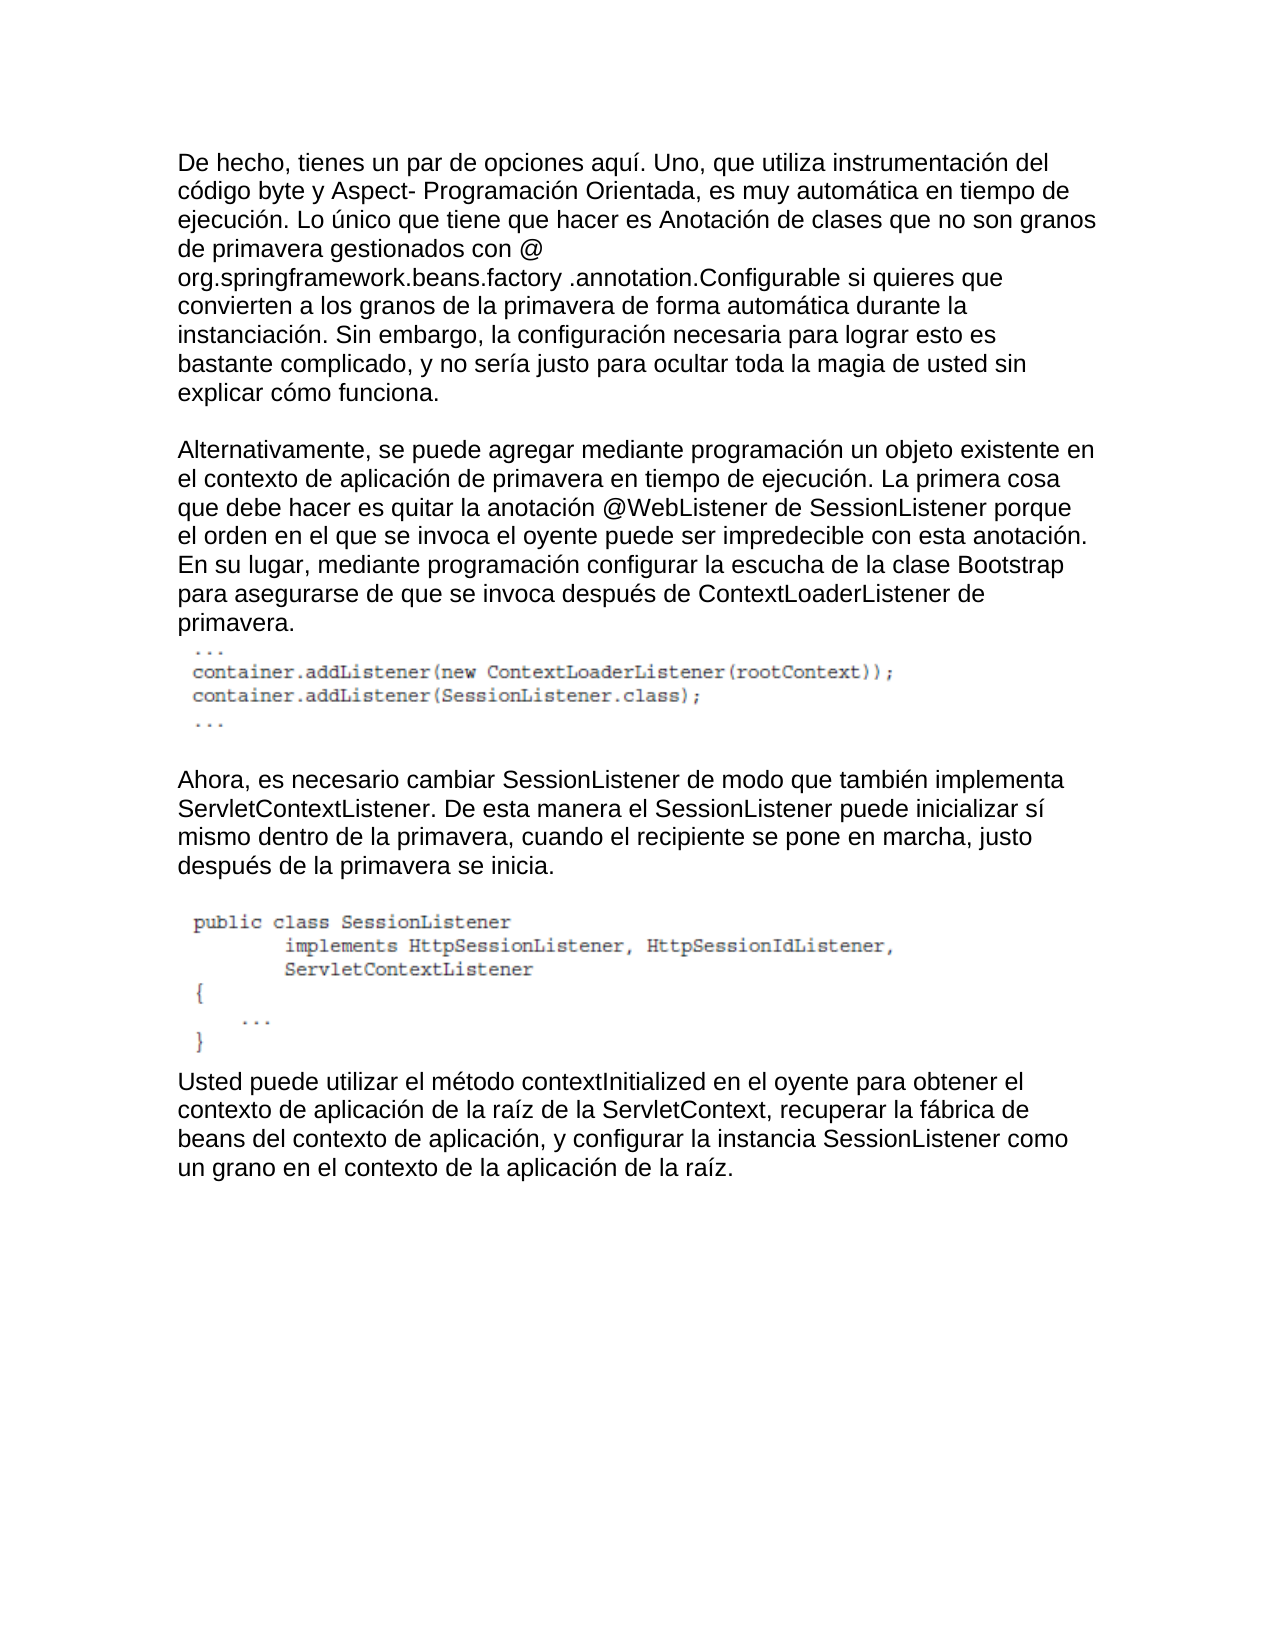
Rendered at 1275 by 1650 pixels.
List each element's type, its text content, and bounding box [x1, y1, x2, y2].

text De hecho, tienes un par de opciones aquí. Uno, que utiliza instrumentación del código byte y Aspect- Programación Orientada, es muy automática en tiempo de ejecución. Lo único que tiene que hacer es Anotación de clases que no son granos de primavera gestionados con @ org.springframework.beans.factory .annotation.Configurable si quieres que convierten a los granos de la primavera de forma automática durante la instanciación. Sin embargo, la configuración necesaria para lograr esto es bastante complicado, y no sería justo para ocultar toda la magia de usted sin explicar cómo funciona. [177, 148, 1098, 406]
text Alternativamente, se puede agregar mediante programación un objeto existente en el contexto de aplicación de primavera en tiempo de ejecución. La primera cosa que debe hacer es quitar la anotación @WebListener de SessionListener porque el orden en el que se invoca el oyente puede ser impredecible con esta anotación. En su lugar, mediante programación configurar la escucha de la clase Bootstrap para asegurarse de que se invoca después de ContextLoaderListener de primavera. [177, 435, 1098, 636]
picture [177, 636, 903, 738]
picture [177, 908, 907, 1067]
text Ahora, es necesario cambiar SessionListener de modo que también implementa ServletContextListener. De esta manera el SessionListener puede inicializar sí mismo dentro de la primavera, cuando el recipiente se pone en marcha, justo después de la primavera se inicia. [177, 765, 1098, 880]
text Usted puede utilizar el método contextInitialized en el oyente para obtener el contexto de aplicación de la raíz de la ServletContext, recuperar la fábrica de beans del contexto de aplicación, y configurar la instancia SessionListener como un grano en el contexto de la aplicación de la raíz. [177, 1066, 1098, 1181]
